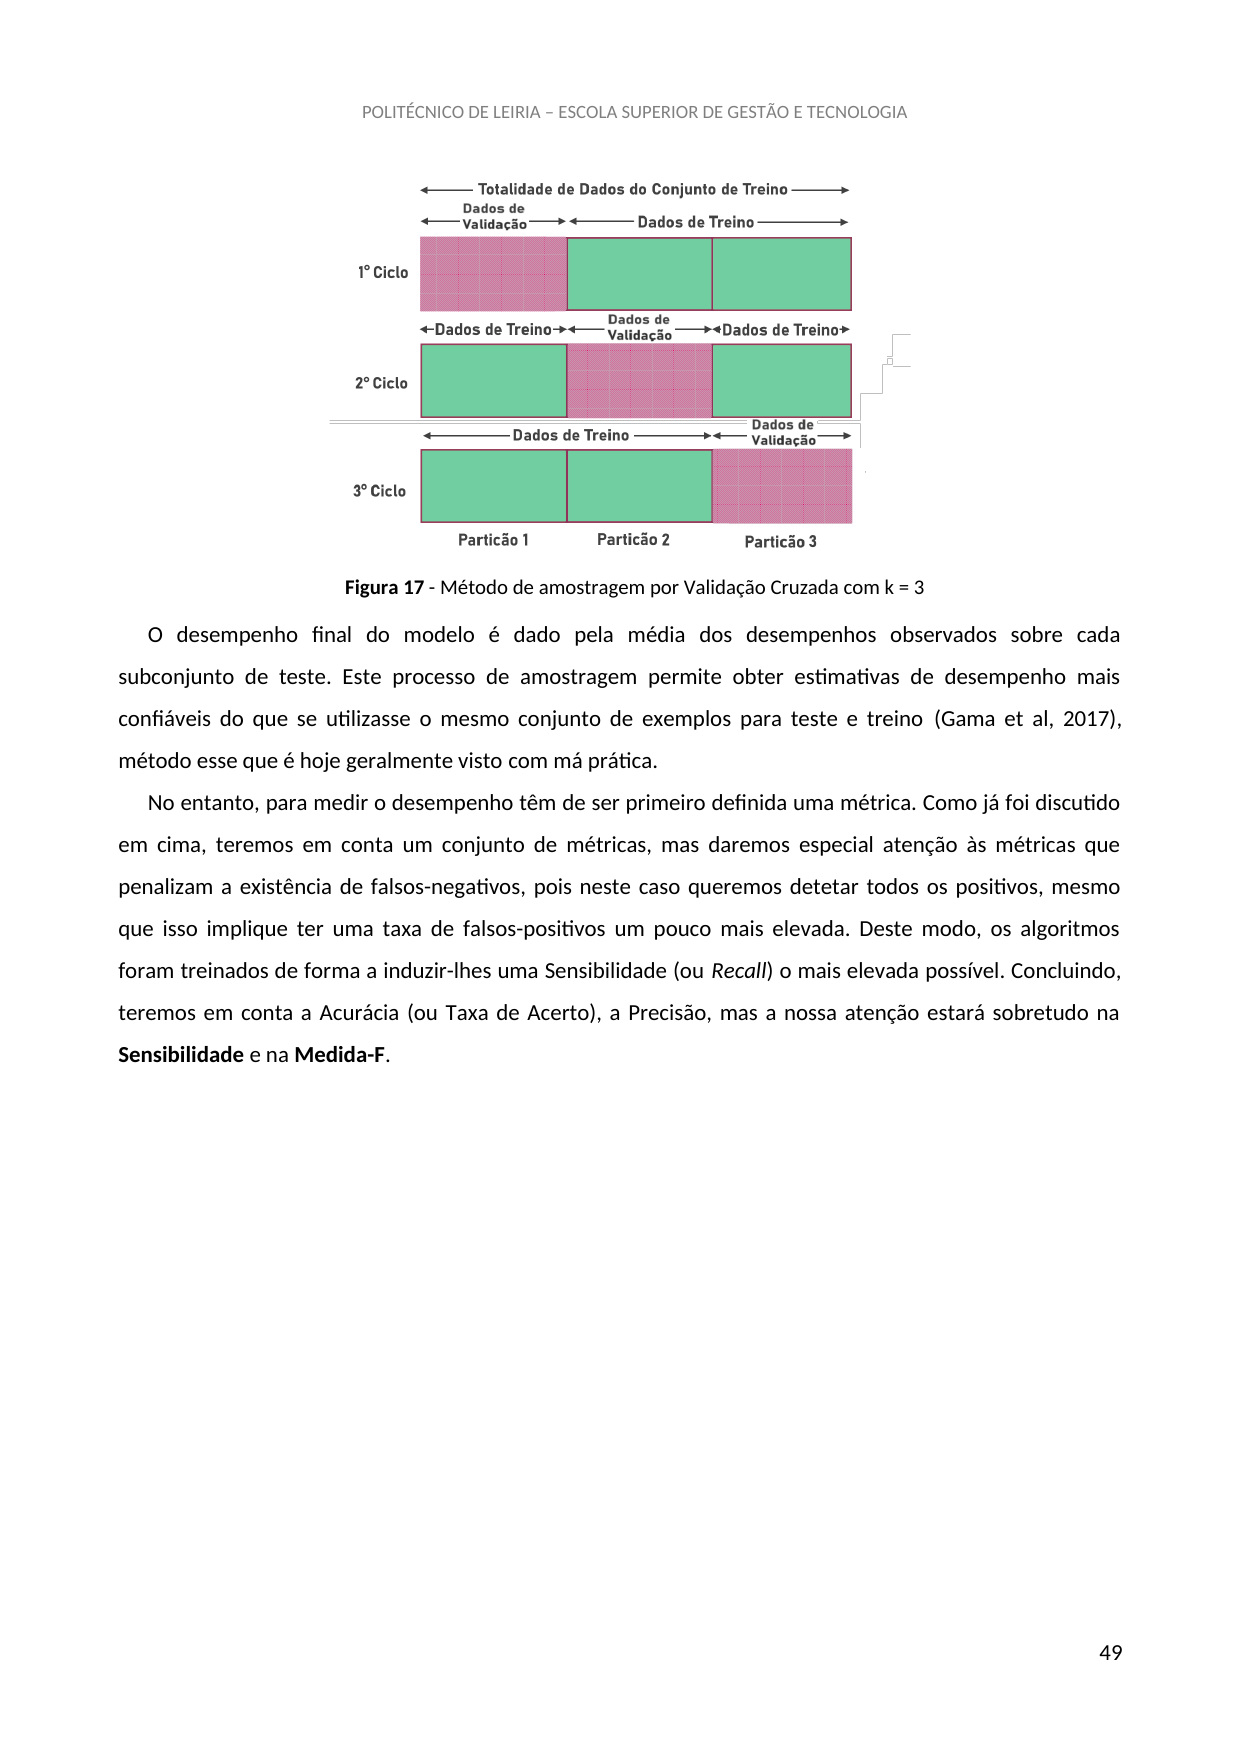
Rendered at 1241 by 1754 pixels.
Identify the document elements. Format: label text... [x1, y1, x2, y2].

text Figura 17 - Método de amostragem por Validação Cruzada com k = 3 [118, 574, 1122, 599]
text No entanto, para medir o desempenho têm de ser primeiro definida uma métrica. Como já foi discutido em cima, teremos em conta um conjunto de métricas, mas daremos especial atenção às métricas que penalizam a existência de falsos-negativos, pois neste caso queremos detetar todos os positivos, mesmo que isso implique ter uma taxa de falsos-positivos um pouco mais elevada. Deste modo, os algoritmos foram treinados de forma a induzir-lhes uma Sensibilidade (ou Recall) o mais elevada possível. Concluindo, teremos em conta a Acurácia (ou Taxa de Acerto), a Precisão, mas a nossa atenção estará sobretudo na Sensibilidade e na Medida-F. [118, 788, 1122, 1068]
picture [329, 161, 911, 561]
text O desempenho final do modelo é dado pela média dos desempenhos observados sobre cada subconjunto de teste. Este processo de amostragem permite obter estimativas de desempenho mais confiáveis do que se utilizasse o mesmo conjunto de exemplos para teste e treino , método esse que é hoje geralmente visto com má prática. [118, 620, 1122, 774]
